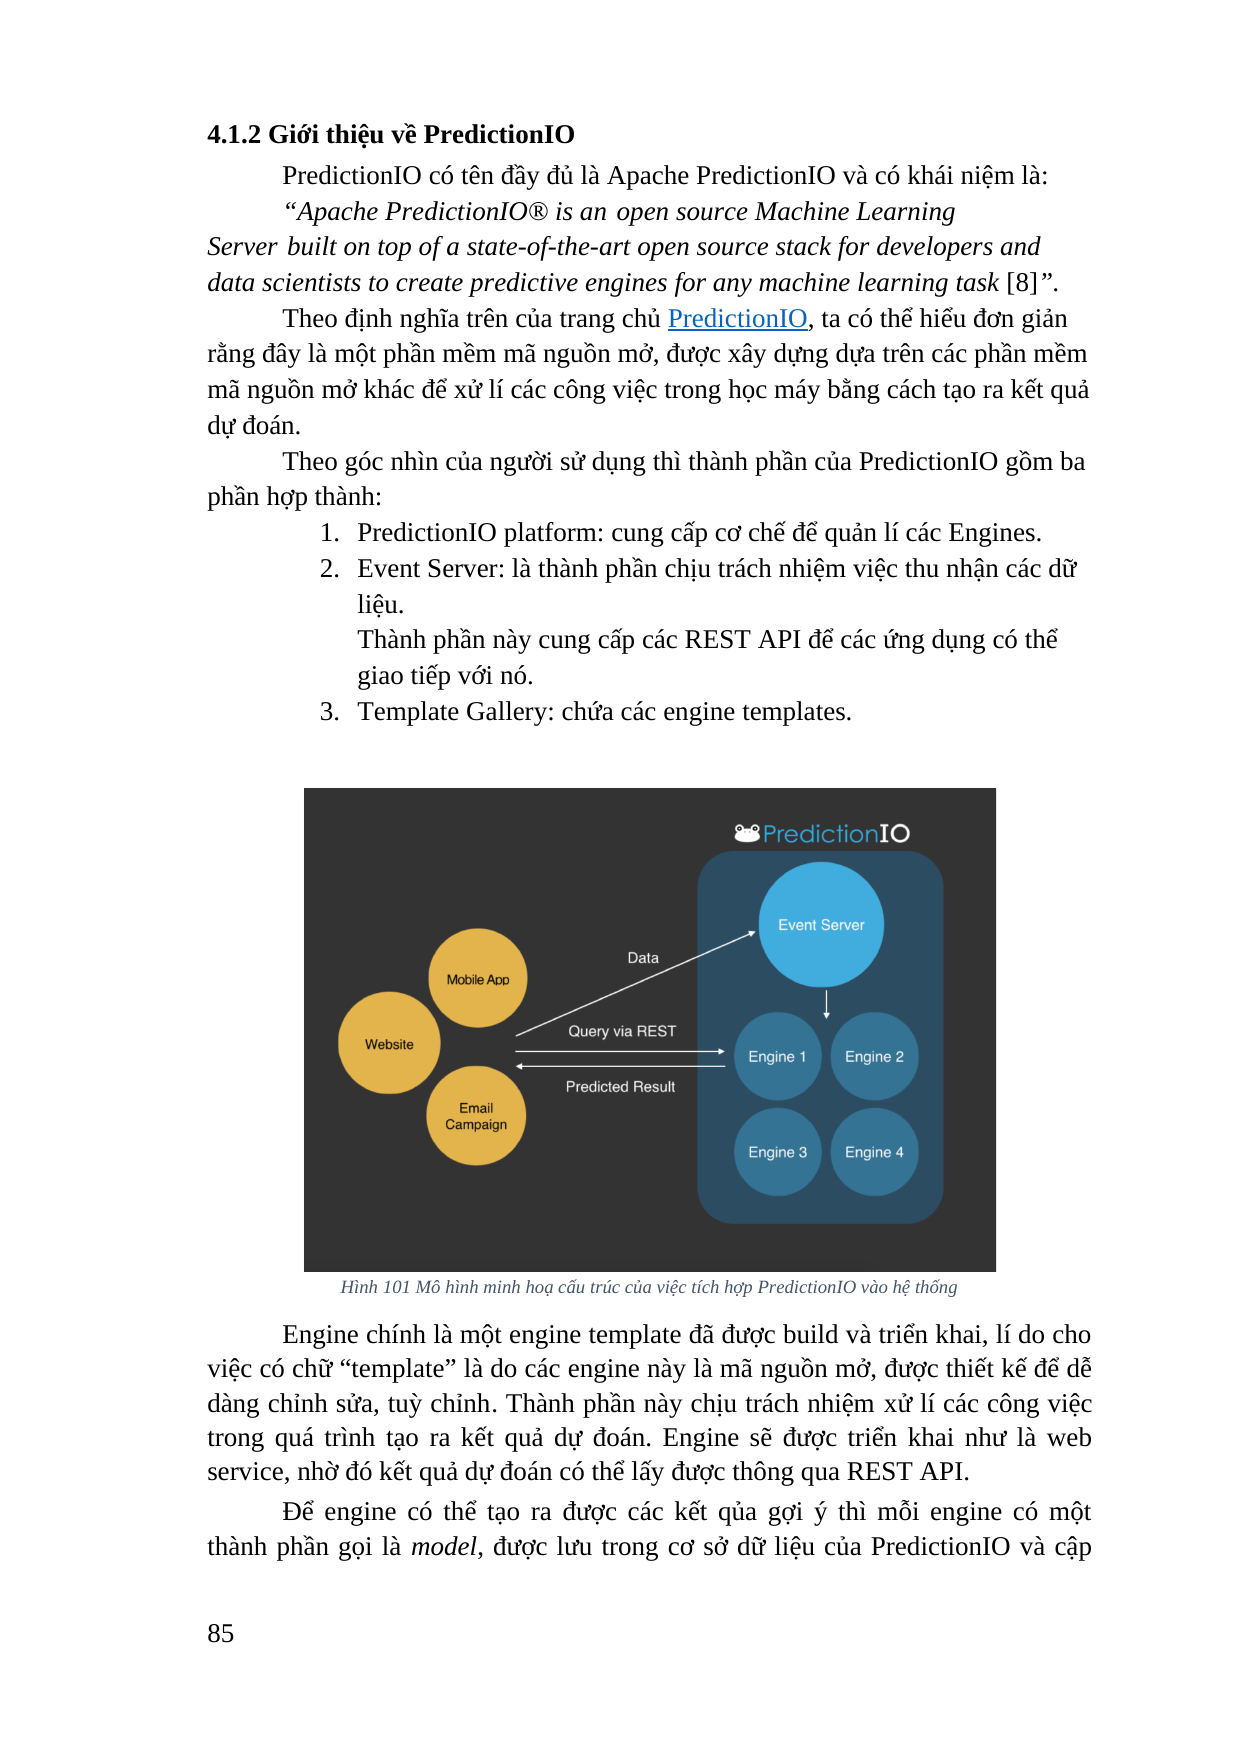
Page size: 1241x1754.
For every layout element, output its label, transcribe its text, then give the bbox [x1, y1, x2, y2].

picture [303, 786, 997, 1272]
text Theo góc nhìn của người sử dụng thì thành phần của PredictionIO gồm ba phần hợp thành: [207, 445, 1093, 512]
list Event Server: là thành phần chịu trách nhiệm việc thu nhận các dữ liệu. [319, 552, 1093, 619]
text “Apache PredictionIO® is an open source Machine Learning Server built on top of a state-of-the-art open source stack for developers and data scientists to create predictive engines for any machine learning task”. [207, 195, 1093, 297]
list Thành phần này cung cấp các REST API để các ứng dụng có thể giao tiếp với nó. [357, 623, 1093, 690]
text PredictionIO có tên đầy đủ là Apache PredictionIO và có khái niệm là: [207, 159, 1093, 190]
text Theo định nghĩa trên của trang chủ PredictionIO, ta có thể hiểu đơn giản rằng đây là một phần mềm mã nguồn mở, được xây dựng dựa trên các phần mềm mã nguồn mở khác để xử lí các công việc trong học máy bằng cách tạo ra kết quả dự đoán. [207, 302, 1093, 440]
text Engine chính là một engine template đã được build và triển khai, lí do cho việc có chữ “template” là do các engine này là mã nguồn mở, được thiết kế để dễ dàng chỉnh sửa, tuỳ chỉnh. Thành phần này chịu trách nhiệm xử lí các công việc trong quá trình tạo ra kết quả dự đoán. Engine sẽ được triển khai như là web service, nhờ đó kết quả dự đoán có thể lấy được thông qua REST API. [207, 1318, 1093, 1486]
list Template Gallery: chứa các engine templates. [319, 695, 1093, 726]
list PredictionIO platform: cung cấp cơ chế để quản lí các Engines. [319, 516, 1093, 547]
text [207, 1496, 1093, 1561]
subtitle 4.1.2 Giới thiệu về PredictionIO [207, 118, 1093, 150]
